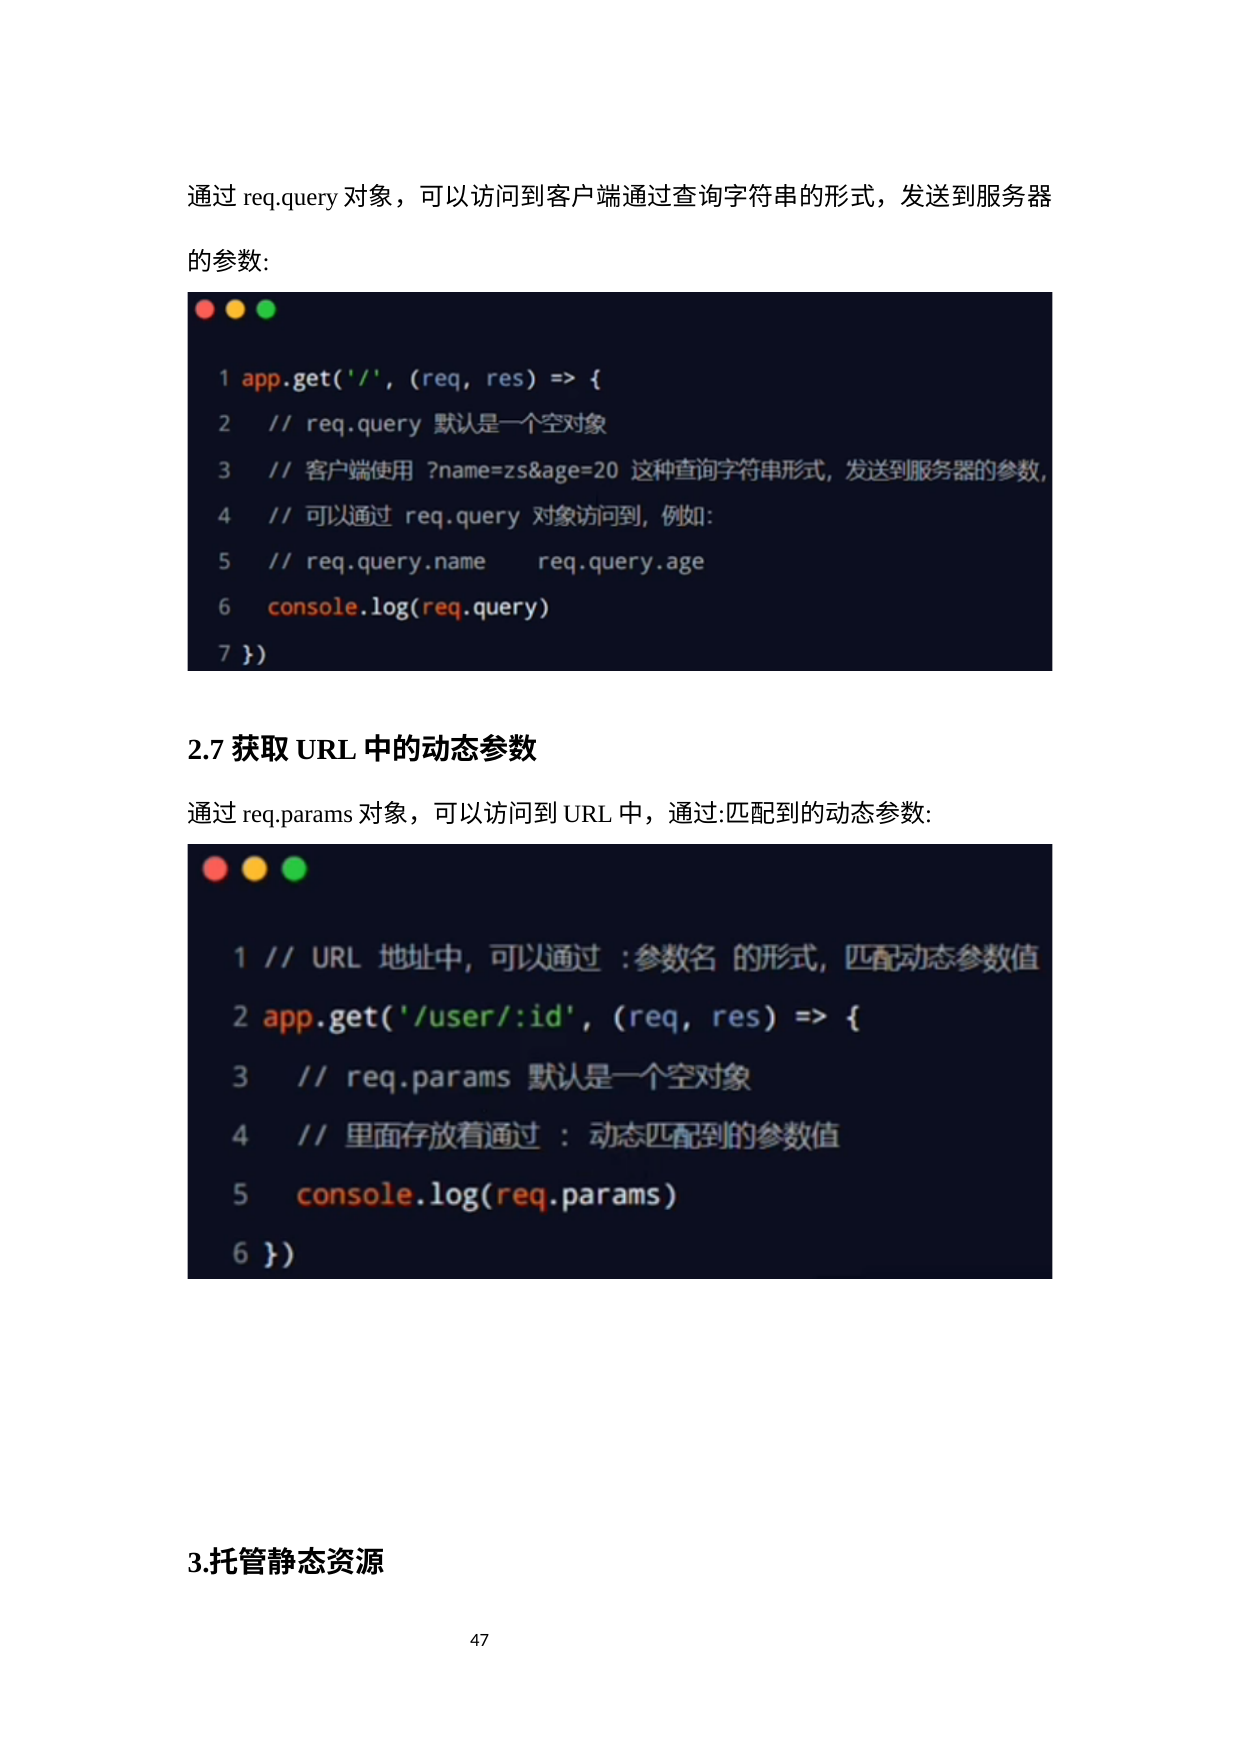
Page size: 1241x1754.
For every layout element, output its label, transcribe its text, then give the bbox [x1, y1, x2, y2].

text 3.托管静态资源 [187, 1527, 1053, 1592]
text 通过req.query对象，可以访问到客户端通过查询字符串的形式，发送到服务器的参数: [187, 162, 1053, 292]
picture [187, 292, 1053, 671]
text 通过req.params对象，可以访问到URL中，通过:匹配到的动态参数: [187, 779, 1053, 844]
picture [187, 844, 1053, 1279]
text 2.7 获取URL中的动态参数 [187, 714, 1053, 779]
